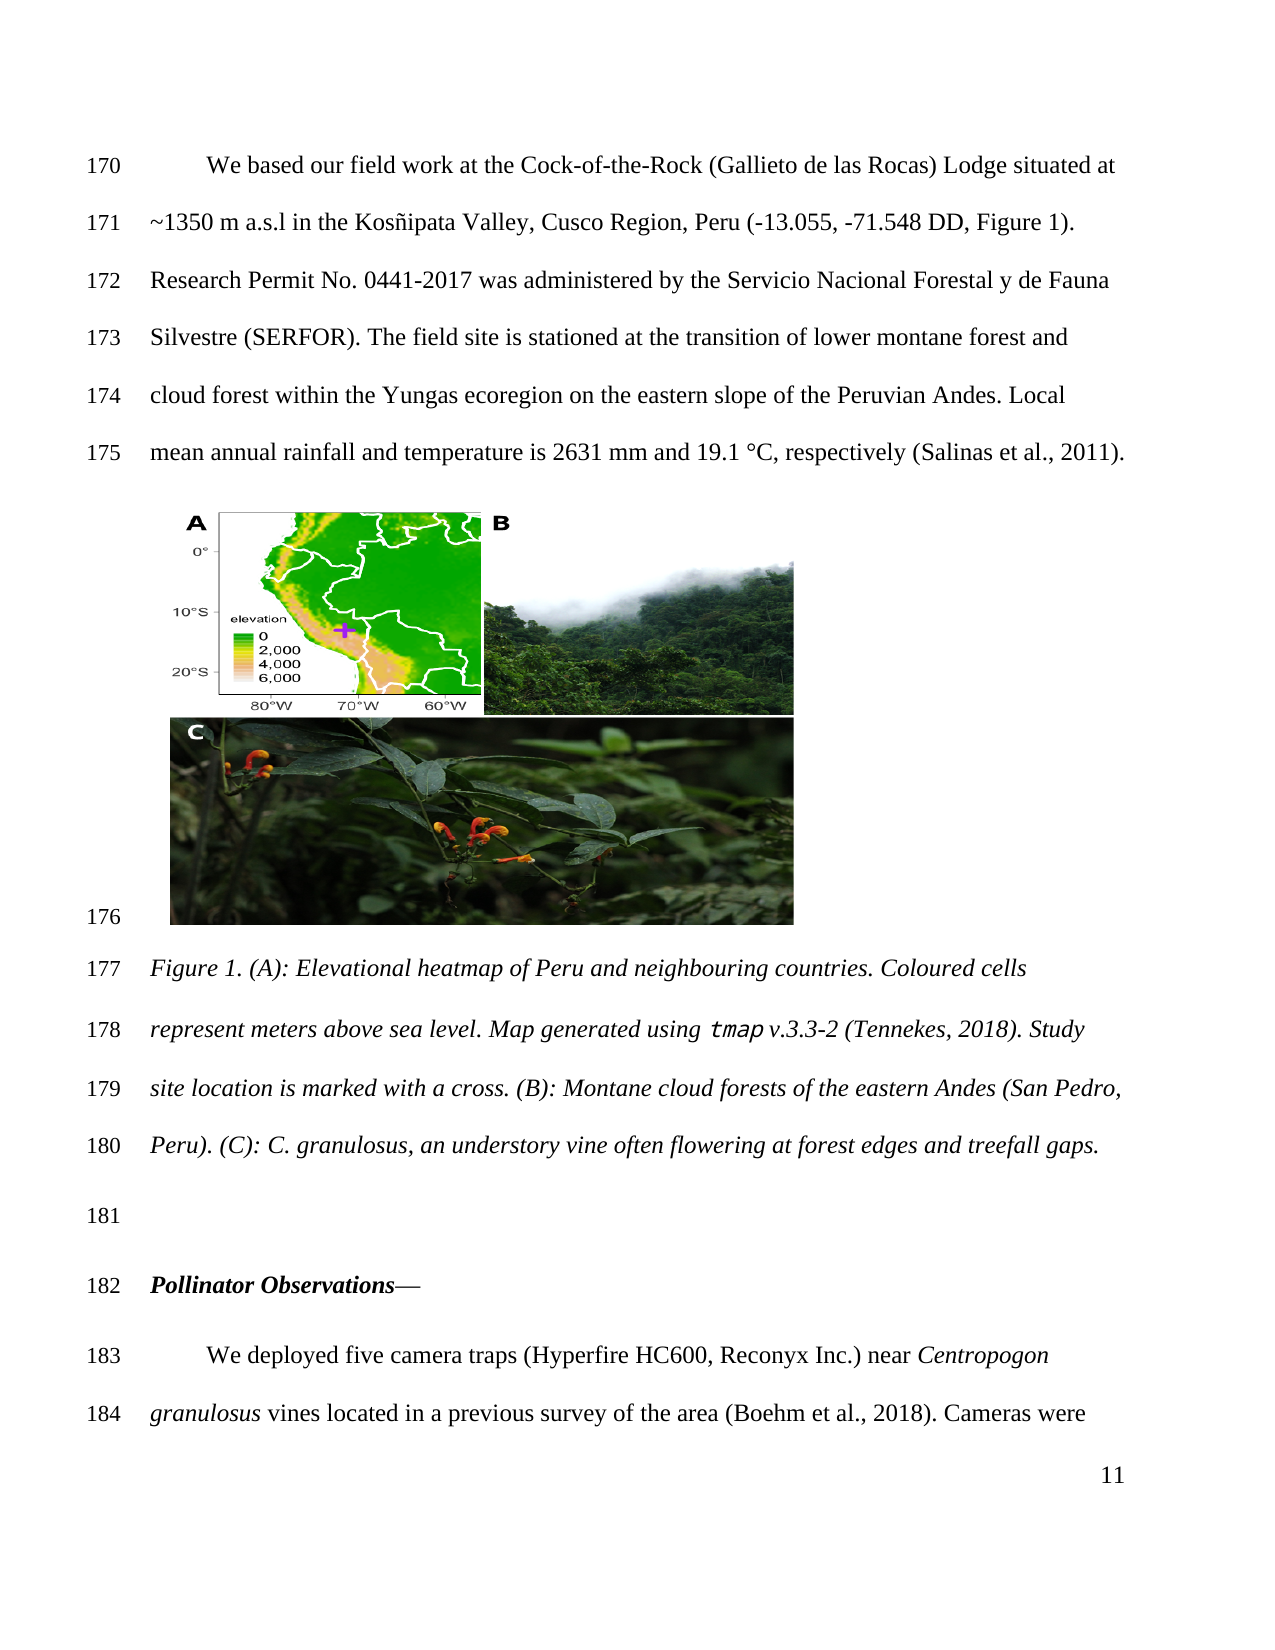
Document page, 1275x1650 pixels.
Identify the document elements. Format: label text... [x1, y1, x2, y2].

text Figure 1. (A): Elevational heatmap of Peru and neighbouring countries. Coloured cells represent meters above sea level. Map generated using tmap v.3.3-2 (Tennekes, 2018). Study site location is marked with a cross. (B): Montane cloud forests of the eastern Andes (San Pedro, Peru). (C): C. granulosus, an understory vine often flowering at forest edges and treefall gaps. [150, 953, 1125, 1159]
text Pollinator Observations— [150, 1270, 1125, 1299]
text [150, 1340, 1125, 1427]
picture [168, 507, 794, 925]
text We based our field work at the Cock-of-the-Rock (Gallieto de las Rocas) Lodge situated at ~1350 m a.s.l in the Kosñipata Valley, Cusco Region, Peru (-13.055, -71.548 DD, Figure 1). Research Permit No. 0441-2017 was administered by the Servicio Nacional Forestal y de Fauna Silvestre (SERFOR). The field site is stationed at the transition of lower montane forest and cloud forest within the Yungas ecoregion on the eastern slope of the Peruvian Andes. Local mean annual rainfall and temperature is 2631 mm and 19.1 °C, respectively (Salinas et al., 2011). [150, 150, 1125, 466]
